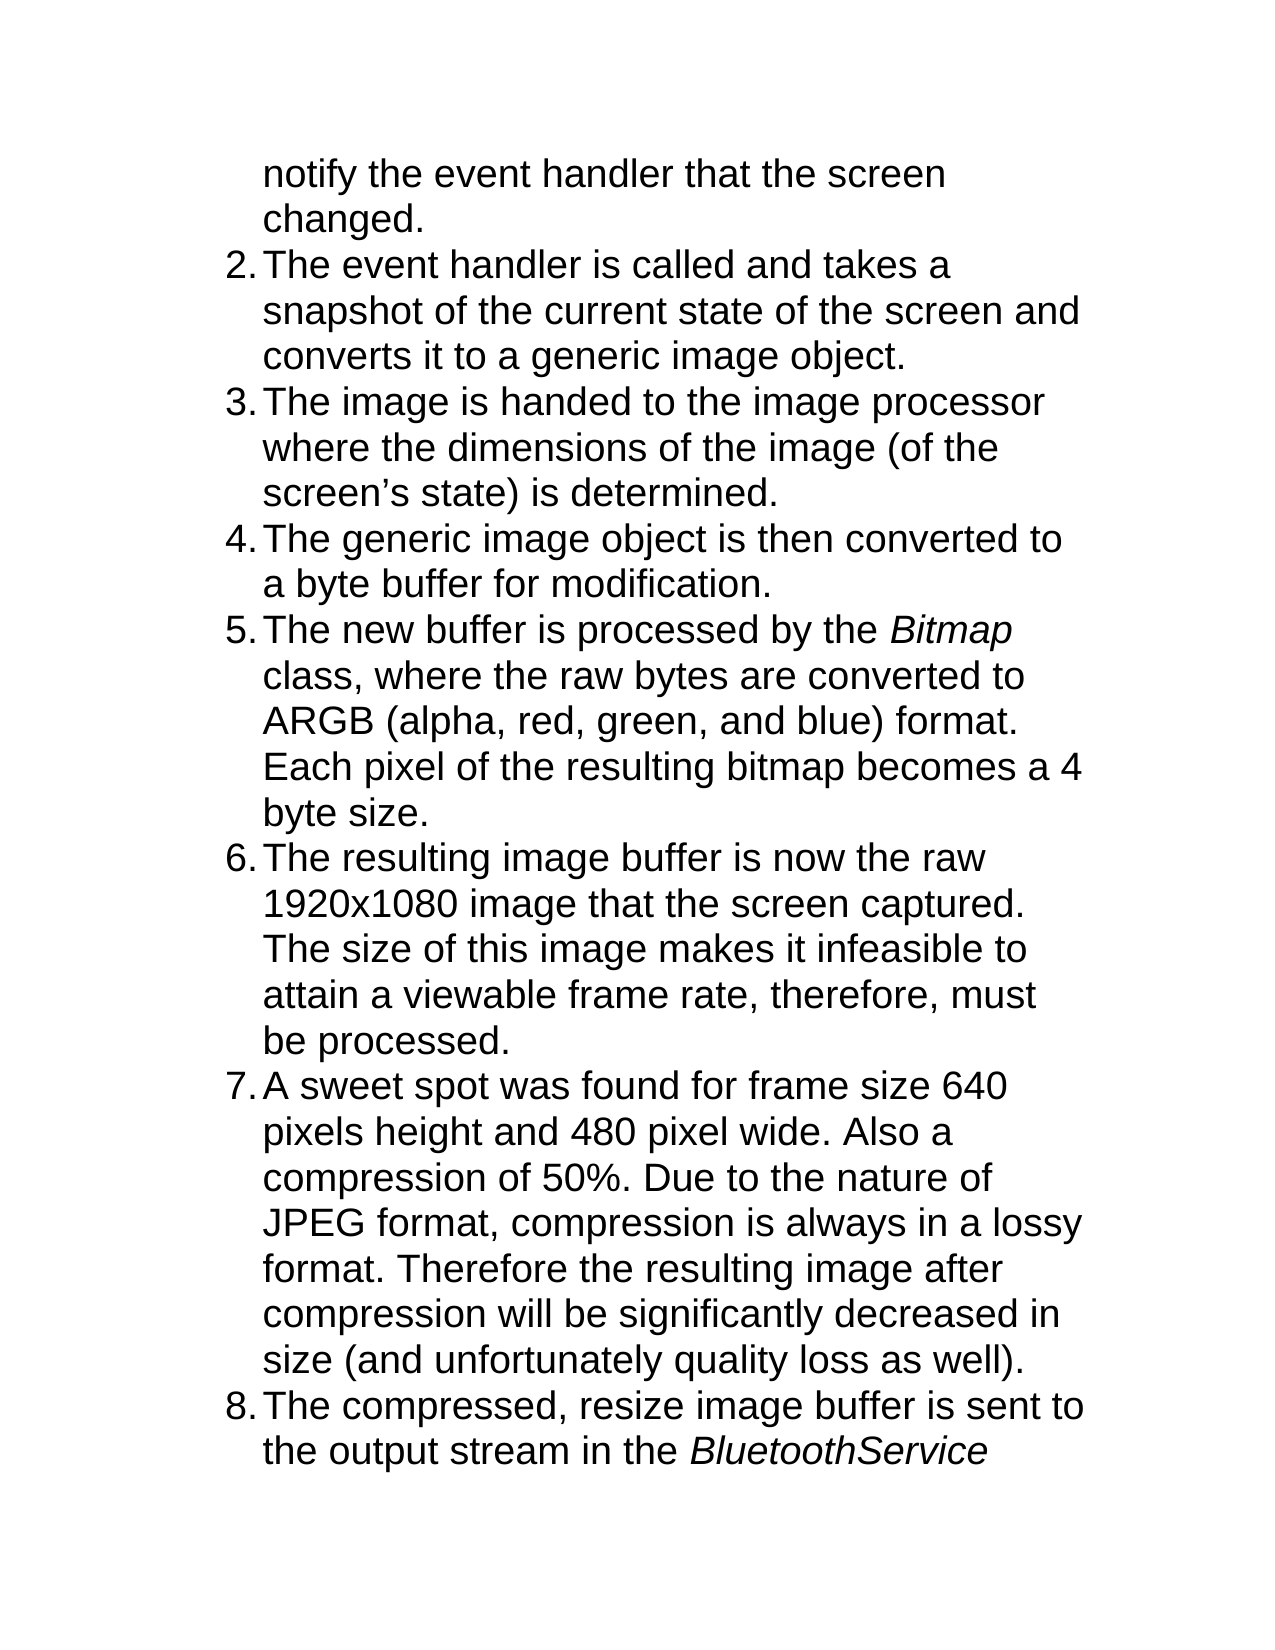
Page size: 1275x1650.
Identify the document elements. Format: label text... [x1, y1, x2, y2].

list The image is handed to the image processor where the dimensions of the image (of the screen’s state) is determined. [225, 378, 1087, 515]
list The resulting image buffer is now the raw 1920x1080 image that the screen captured. The size of this image makes it infeasible to attain a viewable frame rate, therefore, must be processed. [225, 834, 1087, 1062]
list The new buffer is processed by the Bitmap class, where the raw bytes are converted to ARGB (alpha, red, green, and blue) format. Each pixel of the resulting bitmap becomes a 4 byte size. [225, 606, 1087, 834]
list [225, 1382, 1087, 1473]
list The generic image object is then converted to a byte buffer for modification. [225, 515, 1087, 606]
list The event handler is called and takes a snapshot of the current state of the screen and converts it to a generic image object. [225, 241, 1087, 378]
list A sweet spot was found for frame size 640 pixels height and 480 pixel wide. Also a compression of 50%. Due to the nature of JPEG format, compression is always in a lossy format. Therefore the resulting image after compression will be significantly decreased in size (and unfortunately quality loss as well). [225, 1062, 1087, 1382]
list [225, 150, 1087, 241]
